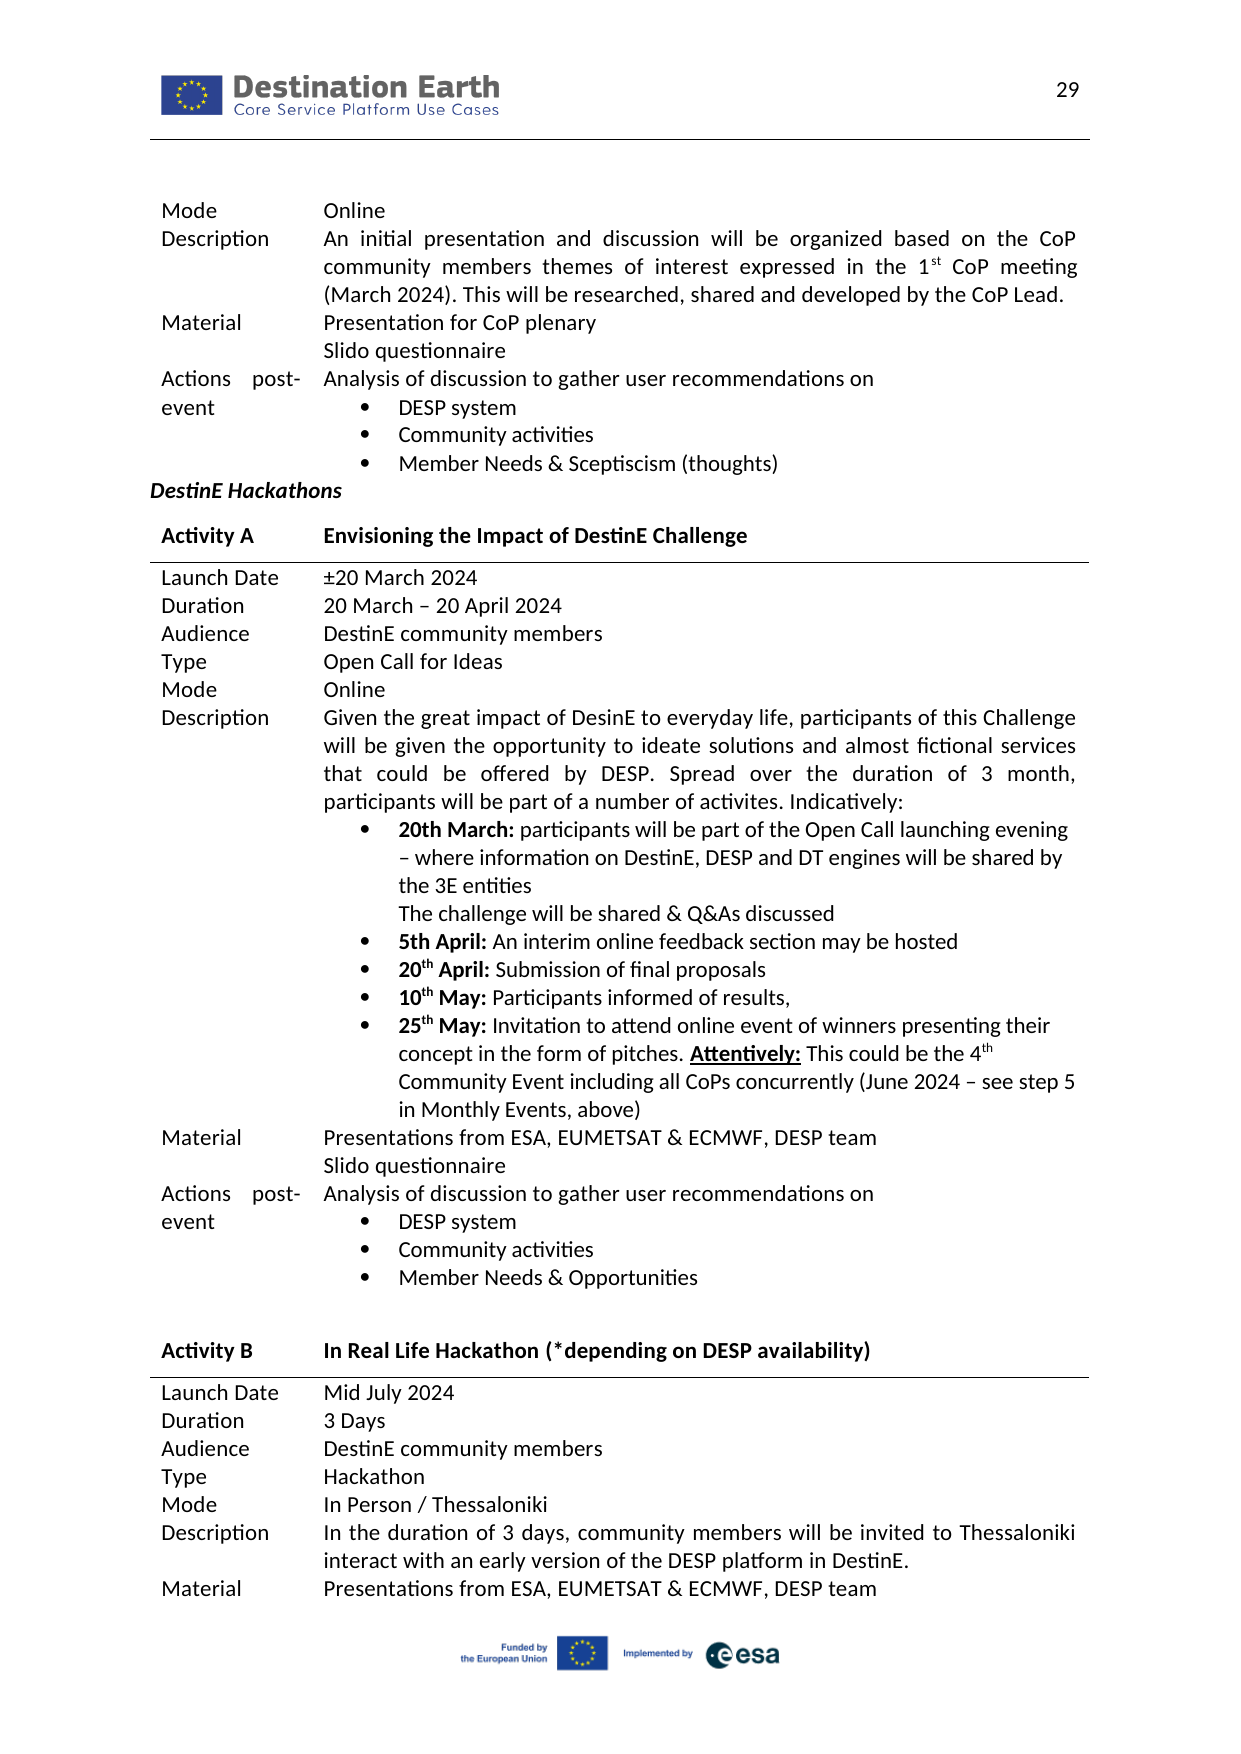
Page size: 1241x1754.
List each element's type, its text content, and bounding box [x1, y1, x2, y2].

table_cell 3 Days [312, 1406, 1089, 1434]
text DestinE Hackathons [150, 477, 1090, 505]
table_cell In Person / Thessaloniki [312, 1490, 1089, 1518]
table_cell Mode [150, 675, 312, 703]
table_header Activity A [150, 521, 312, 562]
table_cell Mode [150, 196, 312, 224]
table_cell Given the great impact of DesinE to everyday life, participants of this Challenge will be given the opportunity to ideate solutions and almost fictional services that could be offered by DESP. Spread over the duration of 3 month, participants will be part of a number of activites. Indicatively: 20th March: participants will be part of the Open Call launching evening – where information on DestinE, DESP and DT engines will be shared by the 3E entities The challenge will be shared & Q&As discussed 5th April: An interim online feedback section may be hosted 20th April: Submission of final proposals 10th May: Participants informed of results, 25th May: Invitation to attend online event of winners presenting their concept in the form of pitches. Attentively: This could be the 4th Community Event including all CoPs concurrently (June 2024 – see step 5 in Monthly Events, above) [312, 703, 1089, 1123]
picture [161, 75, 499, 115]
table_cell DestinE community members [312, 1434, 1089, 1462]
table_cell Type [150, 647, 312, 675]
table_header Envisioning the Impact of DestinE Challenge [312, 521, 1089, 562]
table_cell Description [150, 703, 312, 1123]
table_header In Real Life Hackathon (*depending on DESP availability) [312, 1336, 1089, 1377]
table_cell Material [150, 1574, 312, 1602]
picture [452, 1628, 788, 1679]
table_header Activity B [150, 1336, 312, 1377]
table_cell Description [150, 1518, 312, 1574]
table_cell Analysis of discussion to gather user recommendations on DESP system Community activities Member Needs & Sceptiscism (thoughts) [312, 365, 1089, 477]
table_cell Mid July 2024 [312, 1378, 1089, 1406]
table_cell Analysis of discussion to gather user recommendations on DESP system Community activities Member Needs & Opportunities [312, 1179, 1089, 1291]
table_cell Actions post-event [150, 1179, 312, 1291]
table_cell Audience [150, 619, 312, 647]
table_cell An initial presentation and discussion will be organized based on the CoP community members themes of interest expressed in the 1st CoP meeting (March 2024). This will be researched, shared and developed by the CoP Lead. [312, 225, 1089, 308]
table_cell In the duration of 3 days, community members will be invited to Thessaloniki interact with an early version of the DESP platform in DestinE. [312, 1518, 1089, 1574]
table_cell Actions post-event [150, 365, 312, 477]
table_cell Online [312, 196, 1089, 224]
table_cell Launch Date [150, 563, 312, 591]
table_cell Hackathon [312, 1462, 1089, 1490]
table_cell Open Call for Ideas [312, 647, 1089, 675]
table_cell DestinE community members [312, 619, 1089, 647]
table_cell Mode [150, 1490, 312, 1518]
table_cell ±20 March 2024 [312, 563, 1089, 591]
table_cell Duration [150, 1406, 312, 1434]
table_cell Presentation for CoP plenary Slido questionnaire [312, 309, 1089, 364]
table_cell Presentations from ESA, EUMETSAT & ECMWF, DESP team Slido questionnaire [312, 1123, 1089, 1179]
table_cell Material [150, 309, 312, 364]
table_cell Online [312, 675, 1089, 703]
table_cell 20 March – 20 April 2024 [312, 591, 1089, 619]
table_cell Audience [150, 1434, 312, 1462]
table_cell Description [150, 225, 312, 308]
table_cell Launch Date [150, 1378, 312, 1406]
table_cell Material [150, 1123, 312, 1179]
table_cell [312, 1574, 1089, 1602]
table_cell Duration [150, 591, 312, 619]
table_cell Type [150, 1462, 312, 1490]
